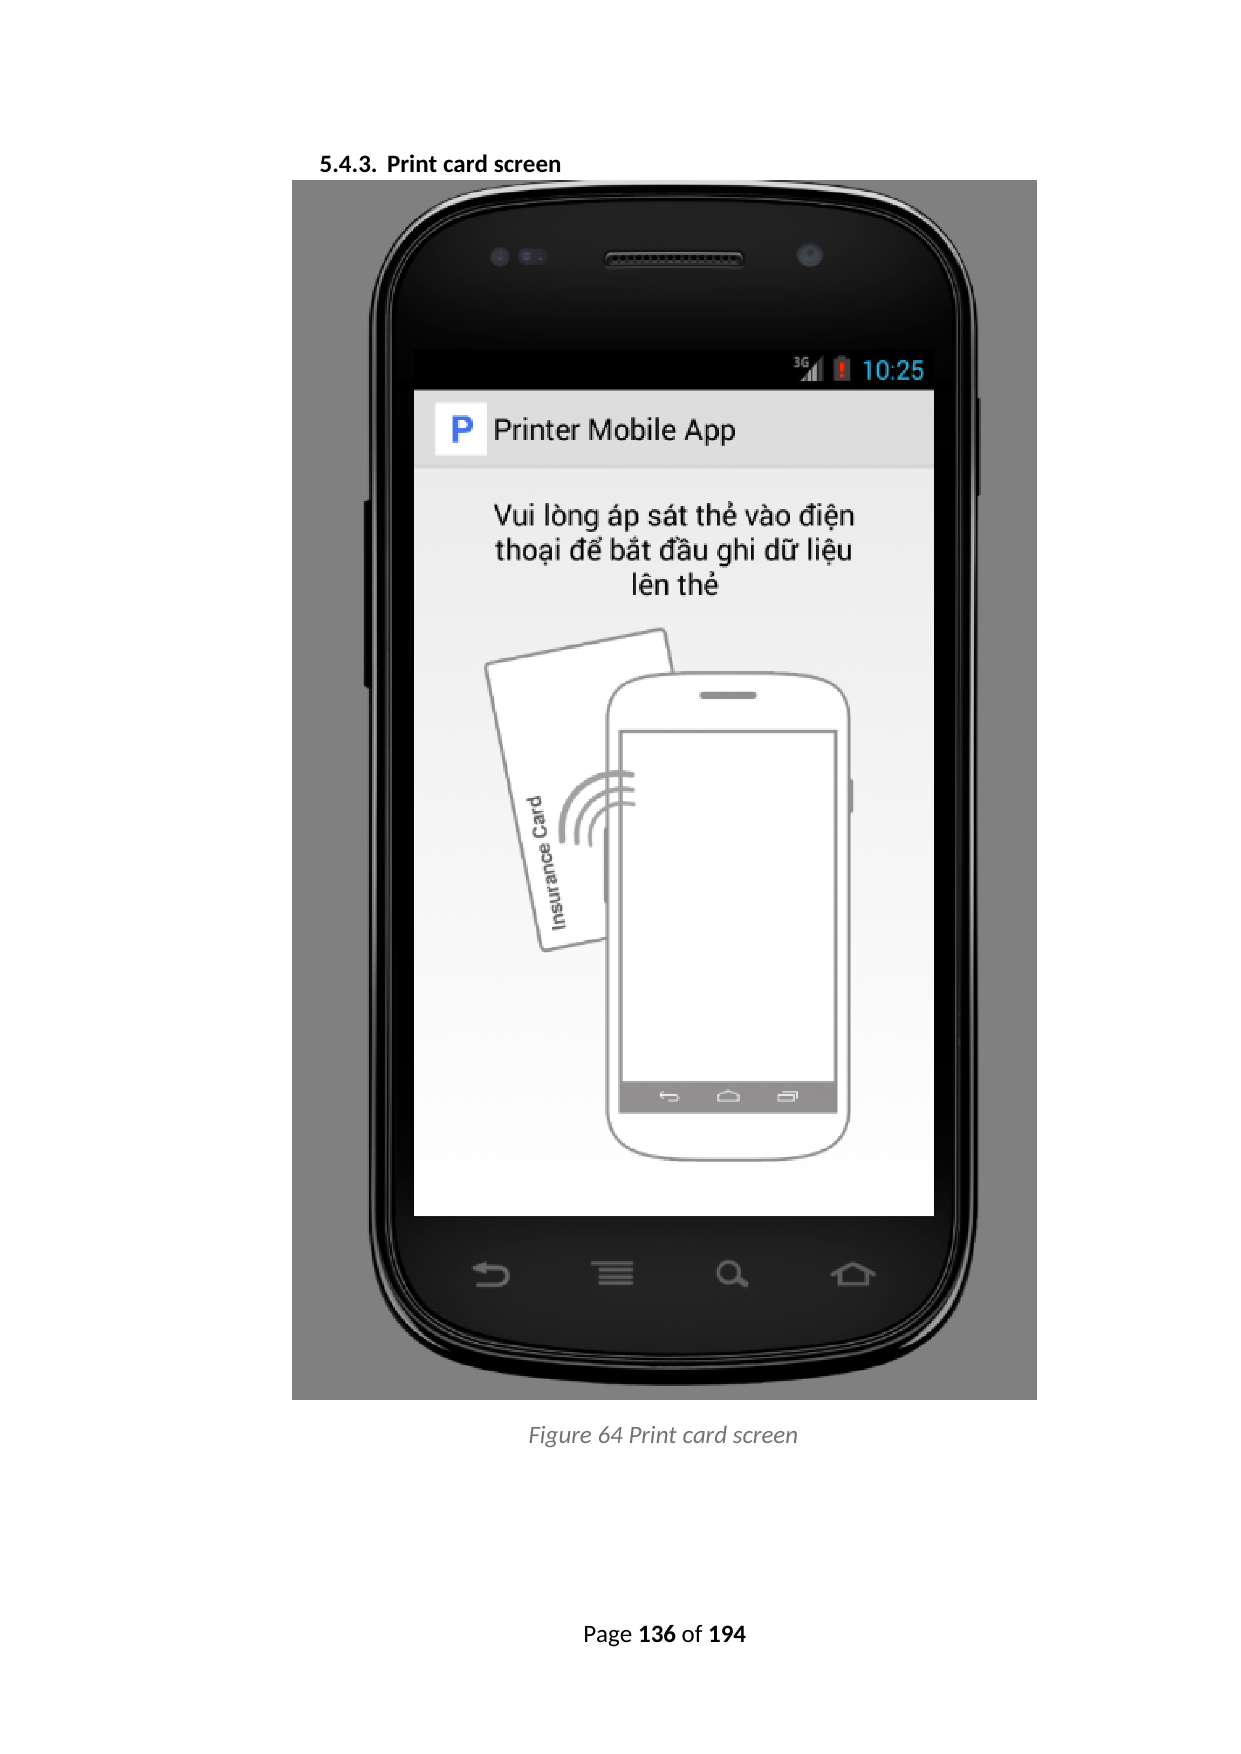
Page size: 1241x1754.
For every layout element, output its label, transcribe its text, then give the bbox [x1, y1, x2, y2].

subtitle Print card screen [319, 148, 1122, 178]
picture [292, 180, 1037, 1400]
